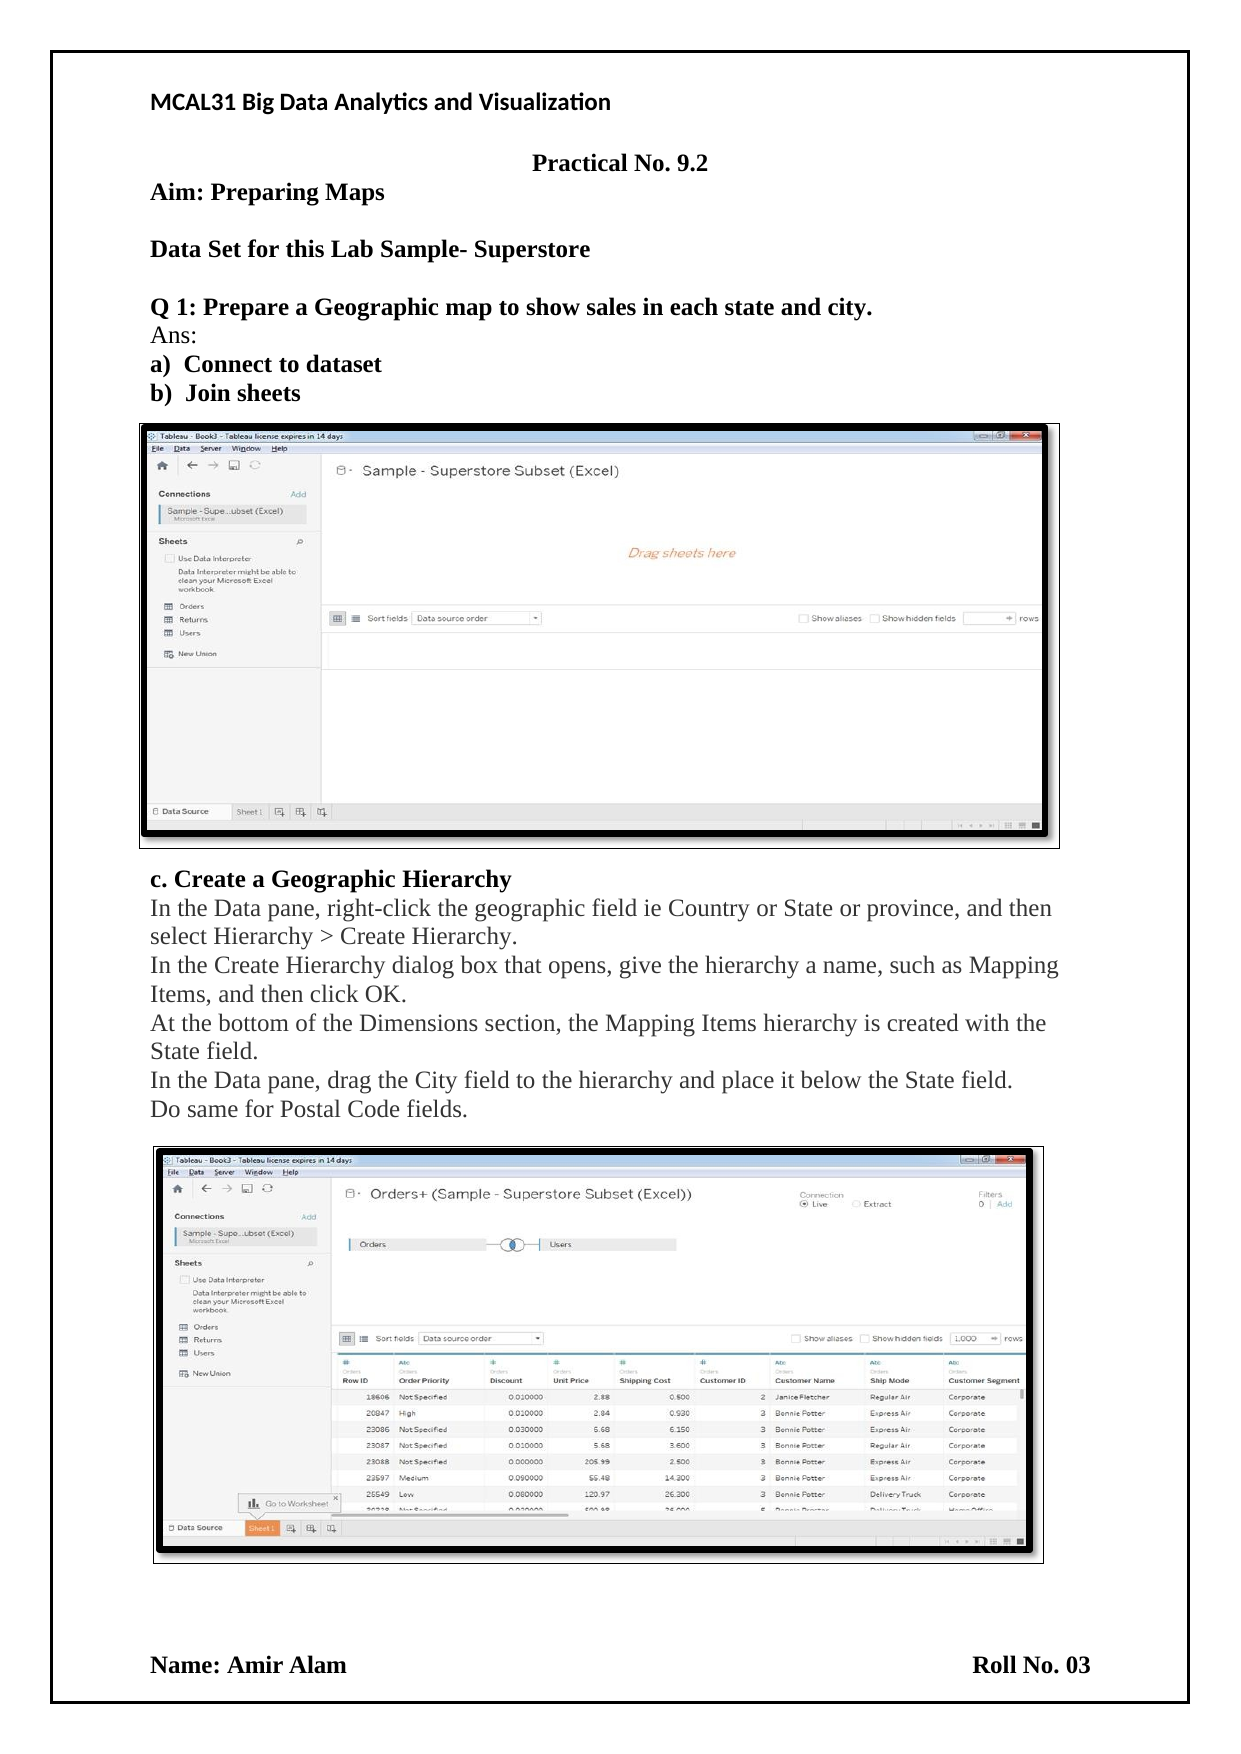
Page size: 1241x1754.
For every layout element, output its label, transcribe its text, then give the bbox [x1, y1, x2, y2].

list Join sheets [150, 378, 1098, 407]
picture [154, 1147, 1043, 1563]
text In the Create Hierarchy dialog box that opens, give the hierarchy a name, such as Mapping Items, and then click OK. [150, 950, 1098, 1008]
text In the Data pane, right-click the geographic field ie Country or State or province, and then select Hierarchy > Create Hierarchy. [150, 893, 1052, 950]
text Practical No. 9.2 [148, 148, 1092, 177]
text Ans: [150, 320, 1098, 349]
subtitle Connect to dataset [150, 349, 1098, 378]
text At the bottom of the Dimensions section, the Mapping Items hierarchy is created with the State field. [150, 1008, 1047, 1065]
picture [1047, 424, 1059, 435]
picture [147, 431, 1042, 830]
picture [140, 424, 150, 848]
subtitle Q 1: Prepare a Geographic map to show sales in each state and city. [150, 292, 1098, 320]
text In the Data pane, drag the City field to the hierarchy and place it below the State field. Do same for Postal Code fields. [150, 1065, 1013, 1123]
text Data Set for this Lab Sample- Superstore [150, 234, 1098, 263]
subtitle Aim: Preparing Maps [148, 177, 386, 205]
